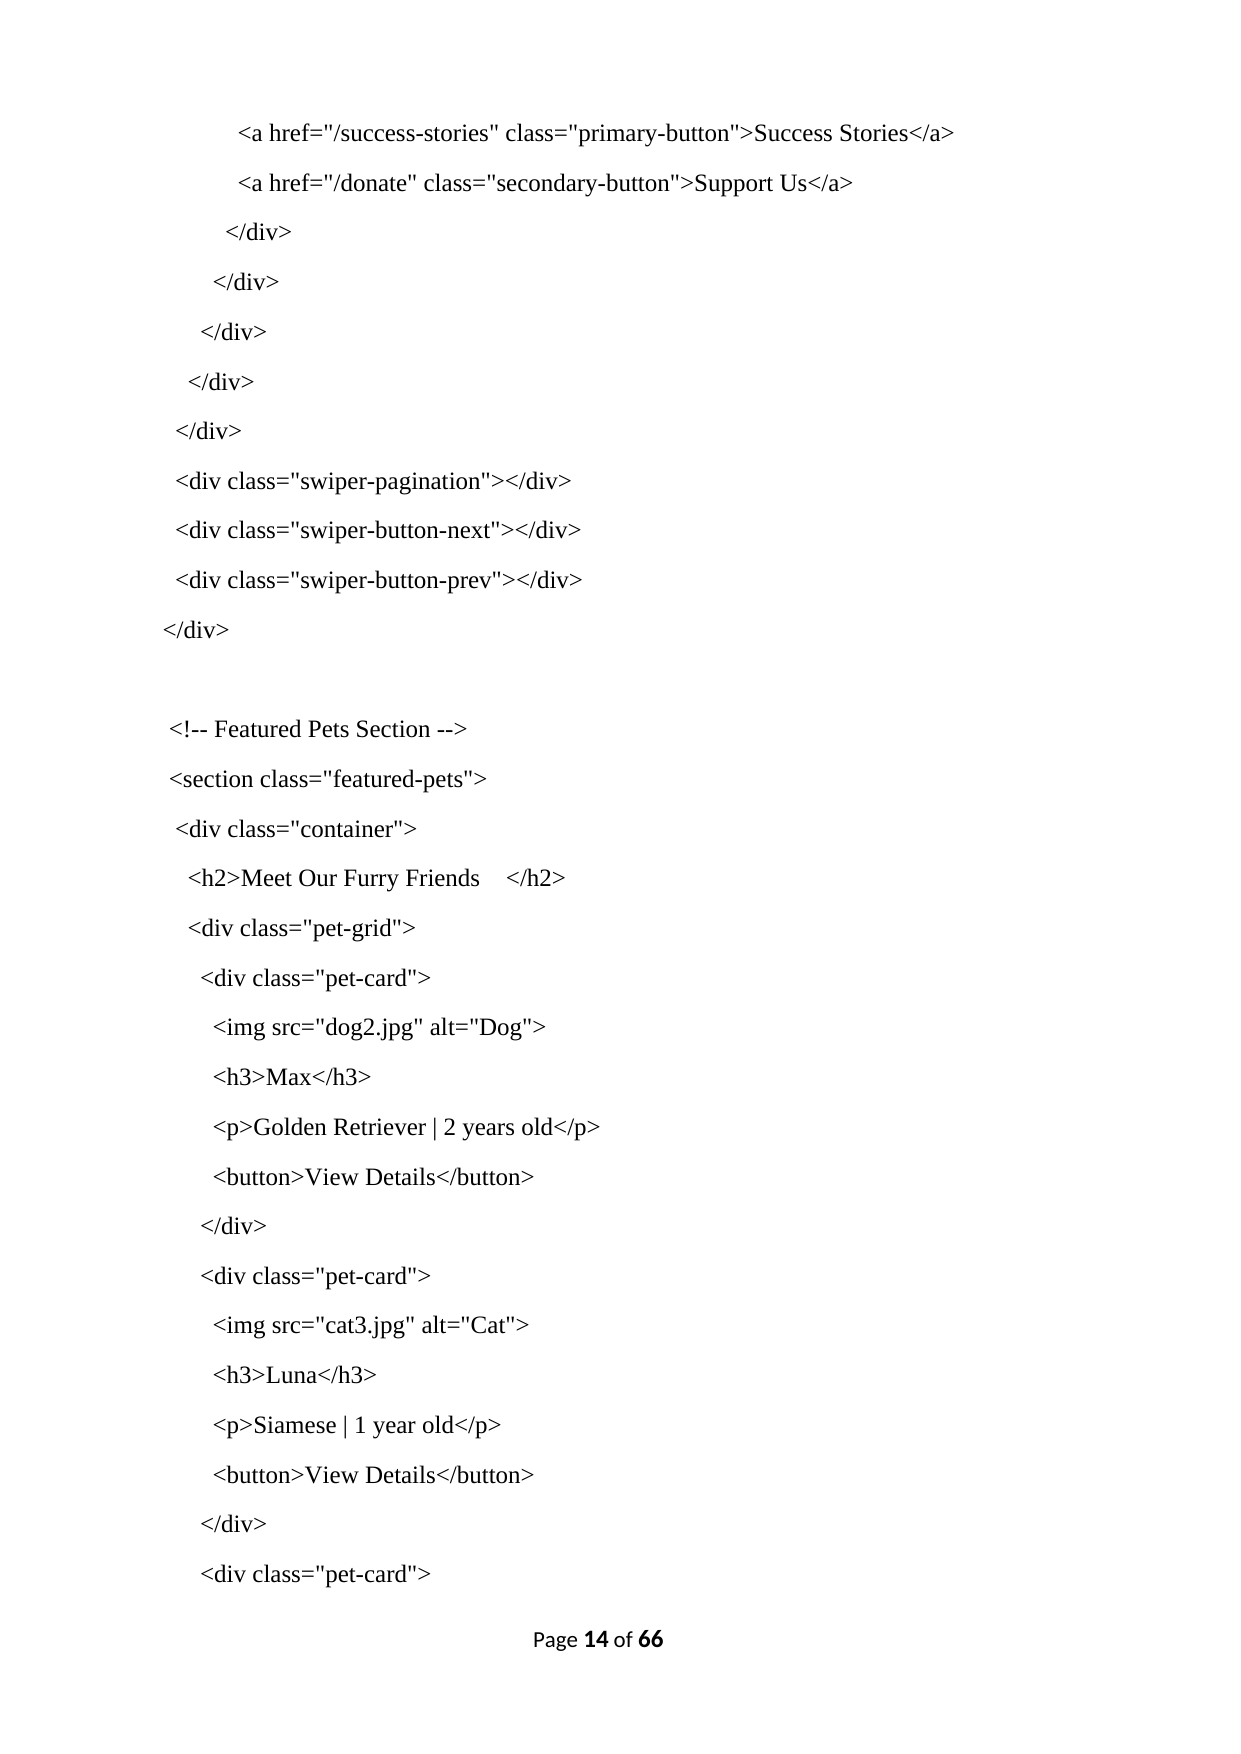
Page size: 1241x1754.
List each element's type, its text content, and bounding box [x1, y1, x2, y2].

text <div class="swiper-button-next"></div> [150, 516, 1090, 544]
text </div> [150, 317, 1090, 346]
text <button>View Details</button> [150, 1460, 1090, 1488]
text <div class="swiper-button-prev"></div> [150, 565, 1090, 594]
text <div class="pet-card"> [150, 963, 1090, 992]
text <div class="pet-grid"> [150, 913, 1090, 942]
text <img src="dog2.jpg" alt="Dog"> [150, 1012, 1090, 1041]
text </div> [150, 615, 1090, 644]
text <h3>Max</h3> [150, 1062, 1090, 1091]
text </div> [150, 1211, 1090, 1240]
text </div> [150, 367, 1090, 395]
text <button>View Details</button> [150, 1162, 1090, 1190]
text <!-- Featured Pets Section --> [150, 714, 1090, 743]
text </div> [150, 1509, 1090, 1538]
text <div class="pet-card"> [150, 1261, 1090, 1290]
text <h3>Luna</h3> [150, 1360, 1090, 1389]
text <a href="/success-stories" class="primary-button">Success Stories</a> [150, 118, 1090, 147]
text <p>Siamese | 1 year old</p> [150, 1410, 1090, 1439]
text <h2>Meet Our Furry Friends 🐾</h2> [150, 863, 1090, 892]
text </div> [150, 416, 1090, 445]
text <section class="featured-pets"> [150, 764, 1090, 793]
text </div> [150, 217, 1090, 246]
text <div class="pet-card"> [150, 1559, 1090, 1588]
text <a href="/donate" class="secondary-button">Support Us</a> [150, 168, 1090, 197]
text </div> [150, 267, 1090, 296]
text <p>Golden Retriever | 2 years old</p> [150, 1112, 1090, 1141]
text <img src="cat3.jpg" alt="Cat"> [150, 1311, 1090, 1339]
text <div class="swiper-pagination"></div> [150, 466, 1090, 495]
text <div class="container"> [150, 814, 1090, 842]
